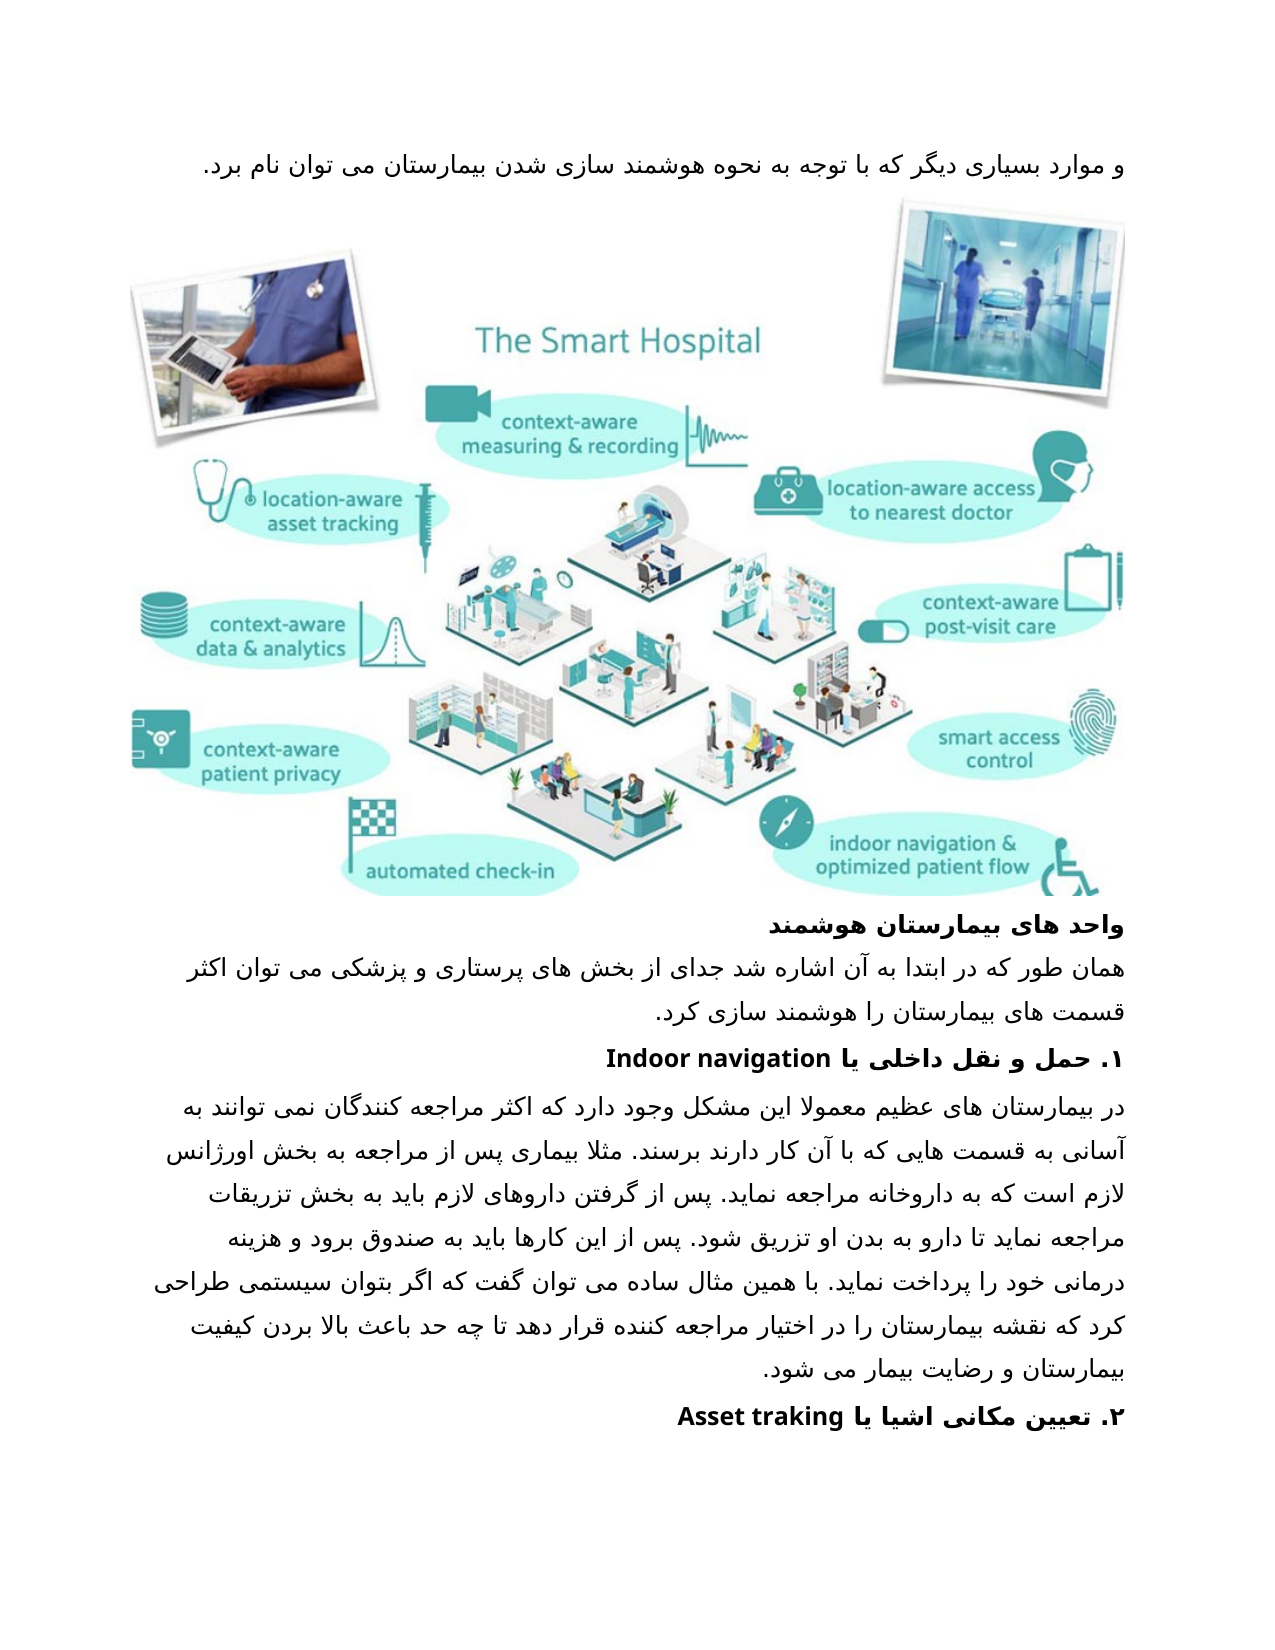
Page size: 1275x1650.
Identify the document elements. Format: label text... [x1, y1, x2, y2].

text واحد های بیمارستان هوشمند [150, 910, 1125, 939]
text ٢. تعیین مکانی اشیا یا Asset traking [150, 1398, 1125, 1432]
text ١. حمل و نقل داخلی یا Indoor navigation [150, 1041, 1125, 1075]
text در بیمارستان های عظیم معمولا این مشکل وجود دارد که اکثر مراجعه کنندگان نمی توانند به آسانی به قسمت هایی که با آن کار دارند برسند. مثلا بیماری پس از مراجعه به بخش اورژانس لازم است که به داروخانه مراجعه نماید. پس از گرفتن داروهای لازم باید به بخش تزریقات مراجعه نماید تا دارو به بدن او تزریق شود. پس از این کارها باید به صندوق برود و هزینه درمانی خود را پرداخت نماید. با همین مثال ساده می توان گفت که اگر بتوان سیستمی طراحی کرد که نقشه بیمارستان را در اختیار مراجعه کننده قرار دهد تا چه حد باعث بالا بردن کیفیت بیمارستان و رضایت بیمار می شود. [150, 1092, 1125, 1384]
text همان طور که در ابتدا به آن اشاره شد جدای از بخش های پرستاری و پزشکی می توان اکثر قسمت های بیمارستان را هوشمند سازی کرد. [150, 953, 1125, 1026]
text و موارد بسیاری دیگر که با توجه به نحوه هوشمند سازی شدن بیمارستان می توان نام برد. [150, 150, 1125, 192]
picture [129, 192, 1125, 896]
